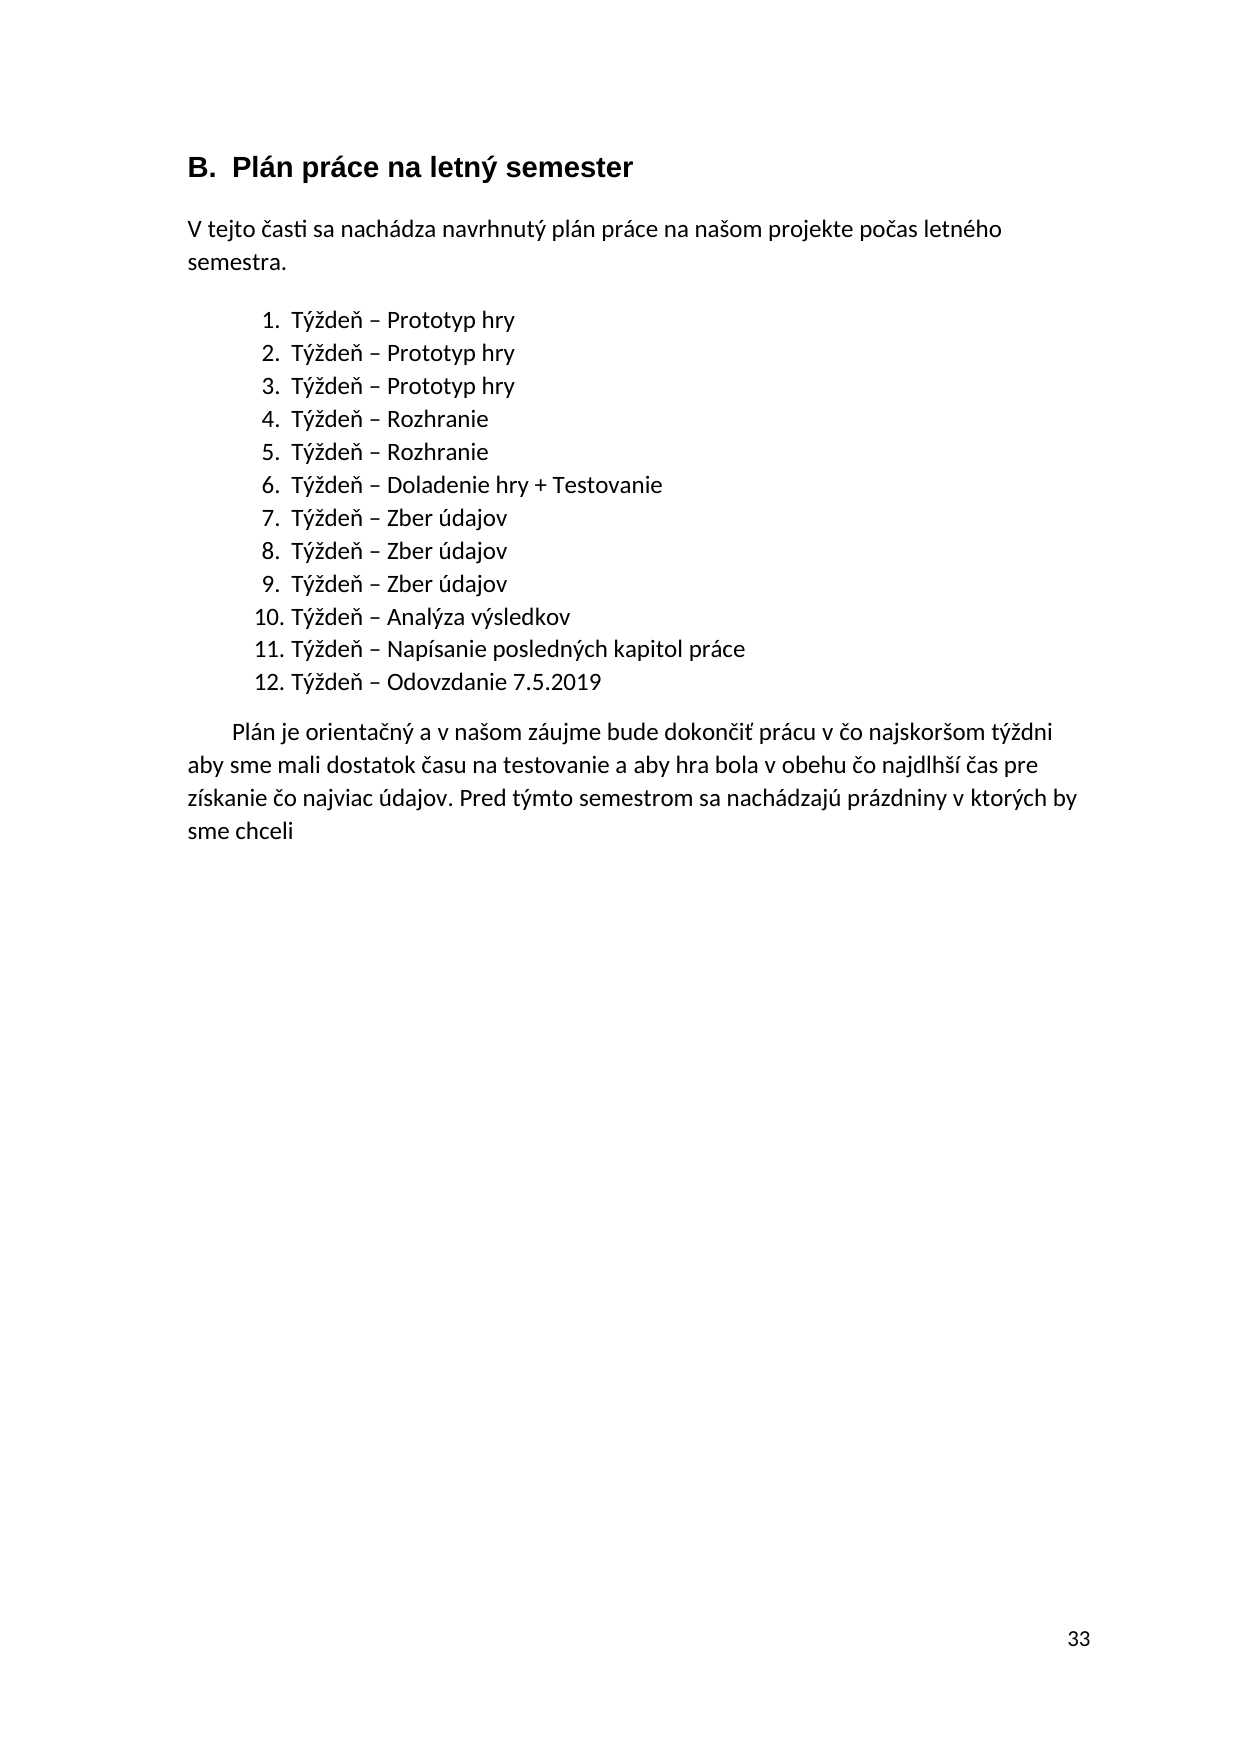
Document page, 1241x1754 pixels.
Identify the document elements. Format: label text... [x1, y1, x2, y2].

list Týždeň – Prototyp hry [261, 304, 1090, 335]
list Týždeň – Rozhranie [261, 436, 1090, 467]
list Týždeň – Analýza výsledkov [253, 601, 1090, 631]
text Plán je orientačný a v našom záujme bude dokončiť prácu v čo najskoršom týždni aby sme mali dostatok času na testovanie a aby hra bola v obehu čo najdlhší čas pre získanie čo najviac údajov. Pred týmto semestrom sa nachádzajú prázdniny v ktorých by sme chceli [187, 716, 1090, 845]
list Plán práce na letný semester [187, 150, 1090, 183]
list Týždeň – Zber údajov [261, 502, 1090, 532]
list Týždeň – Prototyp hry [261, 337, 1090, 368]
list Týždeň – Zber údajov [261, 568, 1090, 598]
list Týždeň – Zber údajov [261, 535, 1090, 565]
list Týždeň – Prototyp hry [261, 370, 1090, 401]
list Týždeň – Odovzdanie 7.5.2019 [253, 666, 1090, 697]
text V tejto časti sa nachádza navrhnutý plán práce na našom projekte počas letného semestra. [187, 213, 1090, 277]
list Týždeň – Napísanie posledných kapitol práce [253, 633, 1090, 664]
list Týždeň – Doladenie hry + Testovanie [261, 469, 1090, 499]
list Týždeň – Rozhranie [261, 403, 1090, 434]
